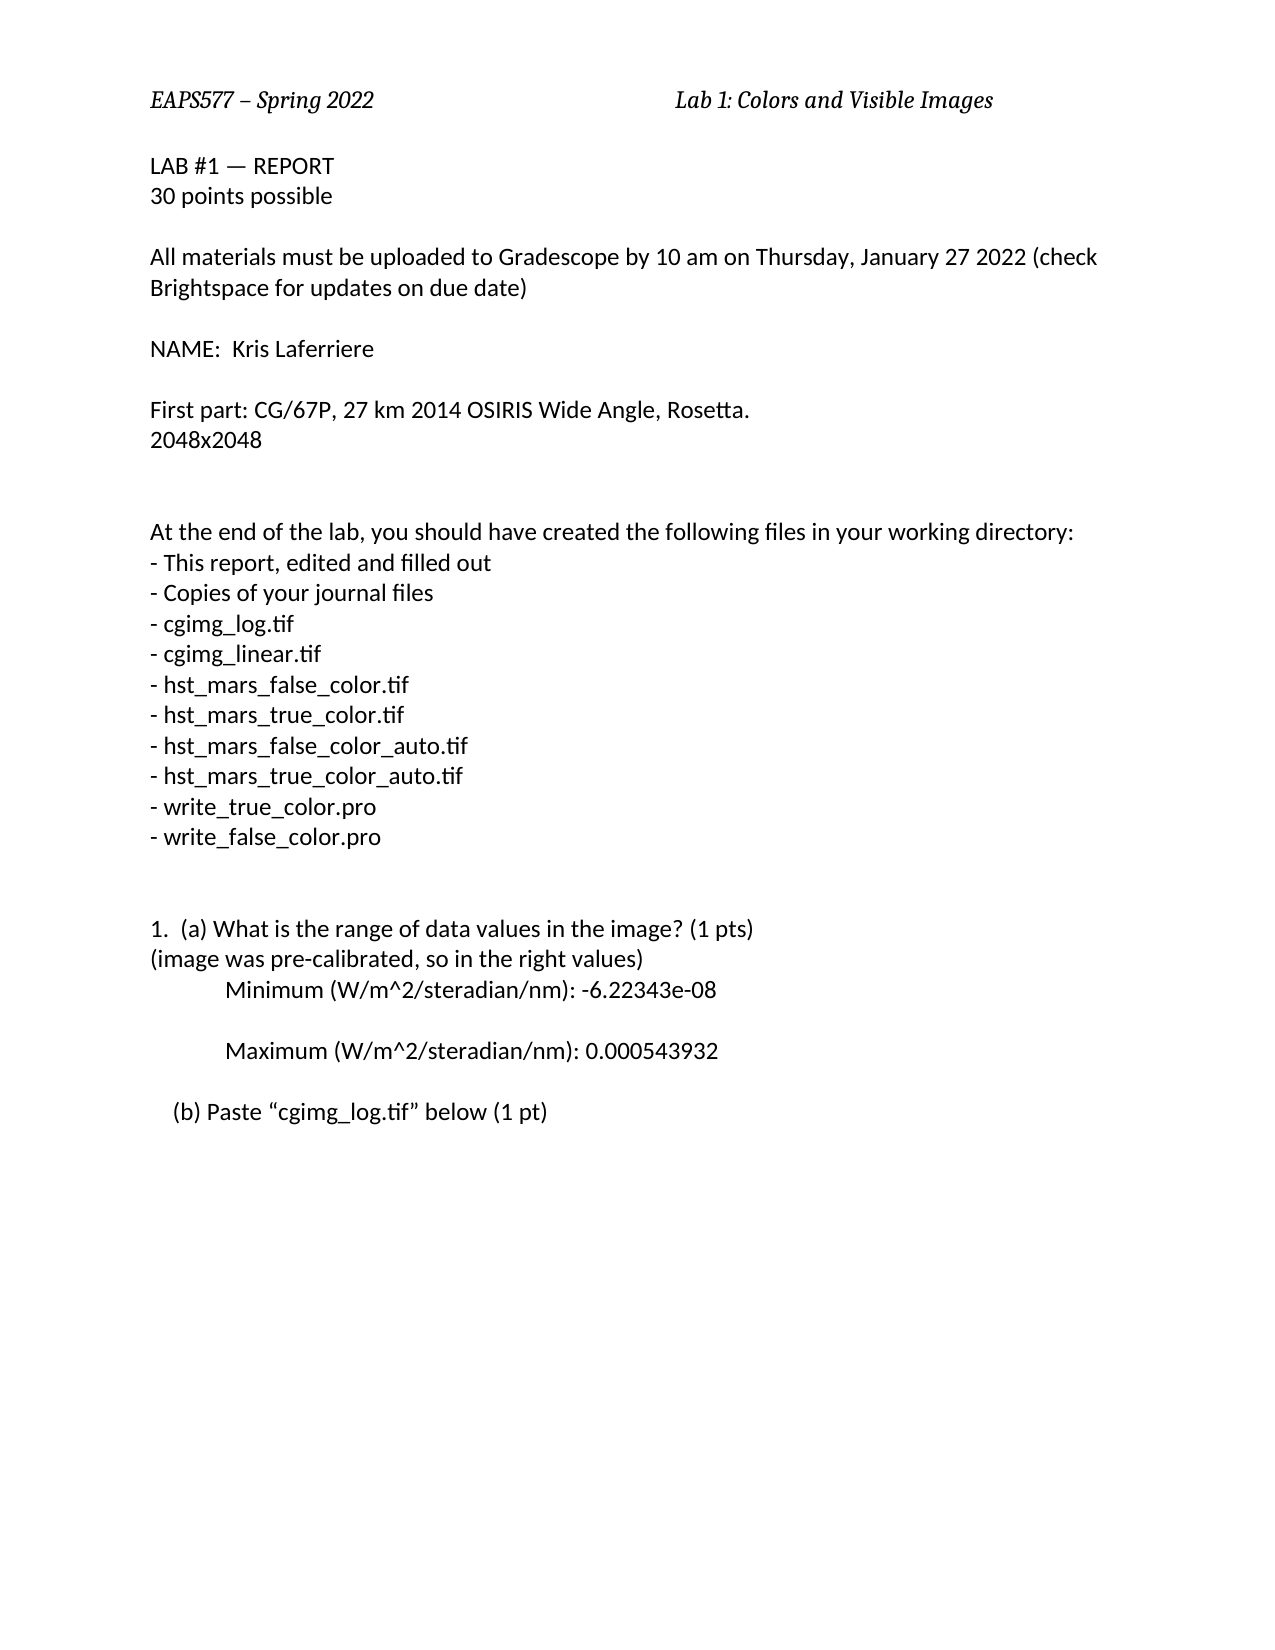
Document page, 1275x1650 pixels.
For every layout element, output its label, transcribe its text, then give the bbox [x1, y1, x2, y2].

text All materials must be uploaded to Gradescope by 10 am on Thursday, January 27 2022 (check Brightspace for updates on due date) [150, 242, 1125, 303]
text - write_true_color.pro [150, 791, 1125, 821]
text - write_false_color.pro [150, 821, 1125, 852]
text At the end of the lab, you should have created the following files in your working directory: [150, 516, 1125, 547]
text First part: CG/67P, 27 km 2014 OSIRIS Wide Angle, Rosetta. [150, 394, 1125, 425]
text - cgimg_linear.tif [150, 638, 1125, 669]
text - hst_mars_false_color.tif [150, 669, 1125, 699]
text Minimum (W/m^2/steradian/nm): -6.22343e-08 [150, 974, 1125, 1004]
text - hst_mars_true_color_auto.tif [150, 760, 1125, 791]
text - Copies of your journal files [150, 577, 1125, 608]
text 2048x2048 [150, 425, 1125, 455]
text (image was pre-calibrated, so in the right values) [150, 943, 1125, 974]
text LAB #1 — REPORT [150, 150, 1125, 181]
text 1. (a) What is the range of data values in the image? (1 pts) [150, 913, 1125, 943]
text - hst_mars_true_color.tif [150, 699, 1125, 730]
text - hst_mars_false_color_auto.tif [150, 730, 1125, 760]
text NAME: Kris Laferriere [150, 333, 1125, 364]
text 30 points possible [150, 181, 1125, 211]
text Maximum (W/m^2/steradian/nm): 0.000543932 [150, 1035, 1125, 1066]
text - cgimg_log.tif [150, 608, 1125, 638]
text - This report, edited and filled out [150, 547, 1125, 577]
text (b) Paste “cgimg_log.tif” below (1 pt) [150, 1096, 1125, 1127]
